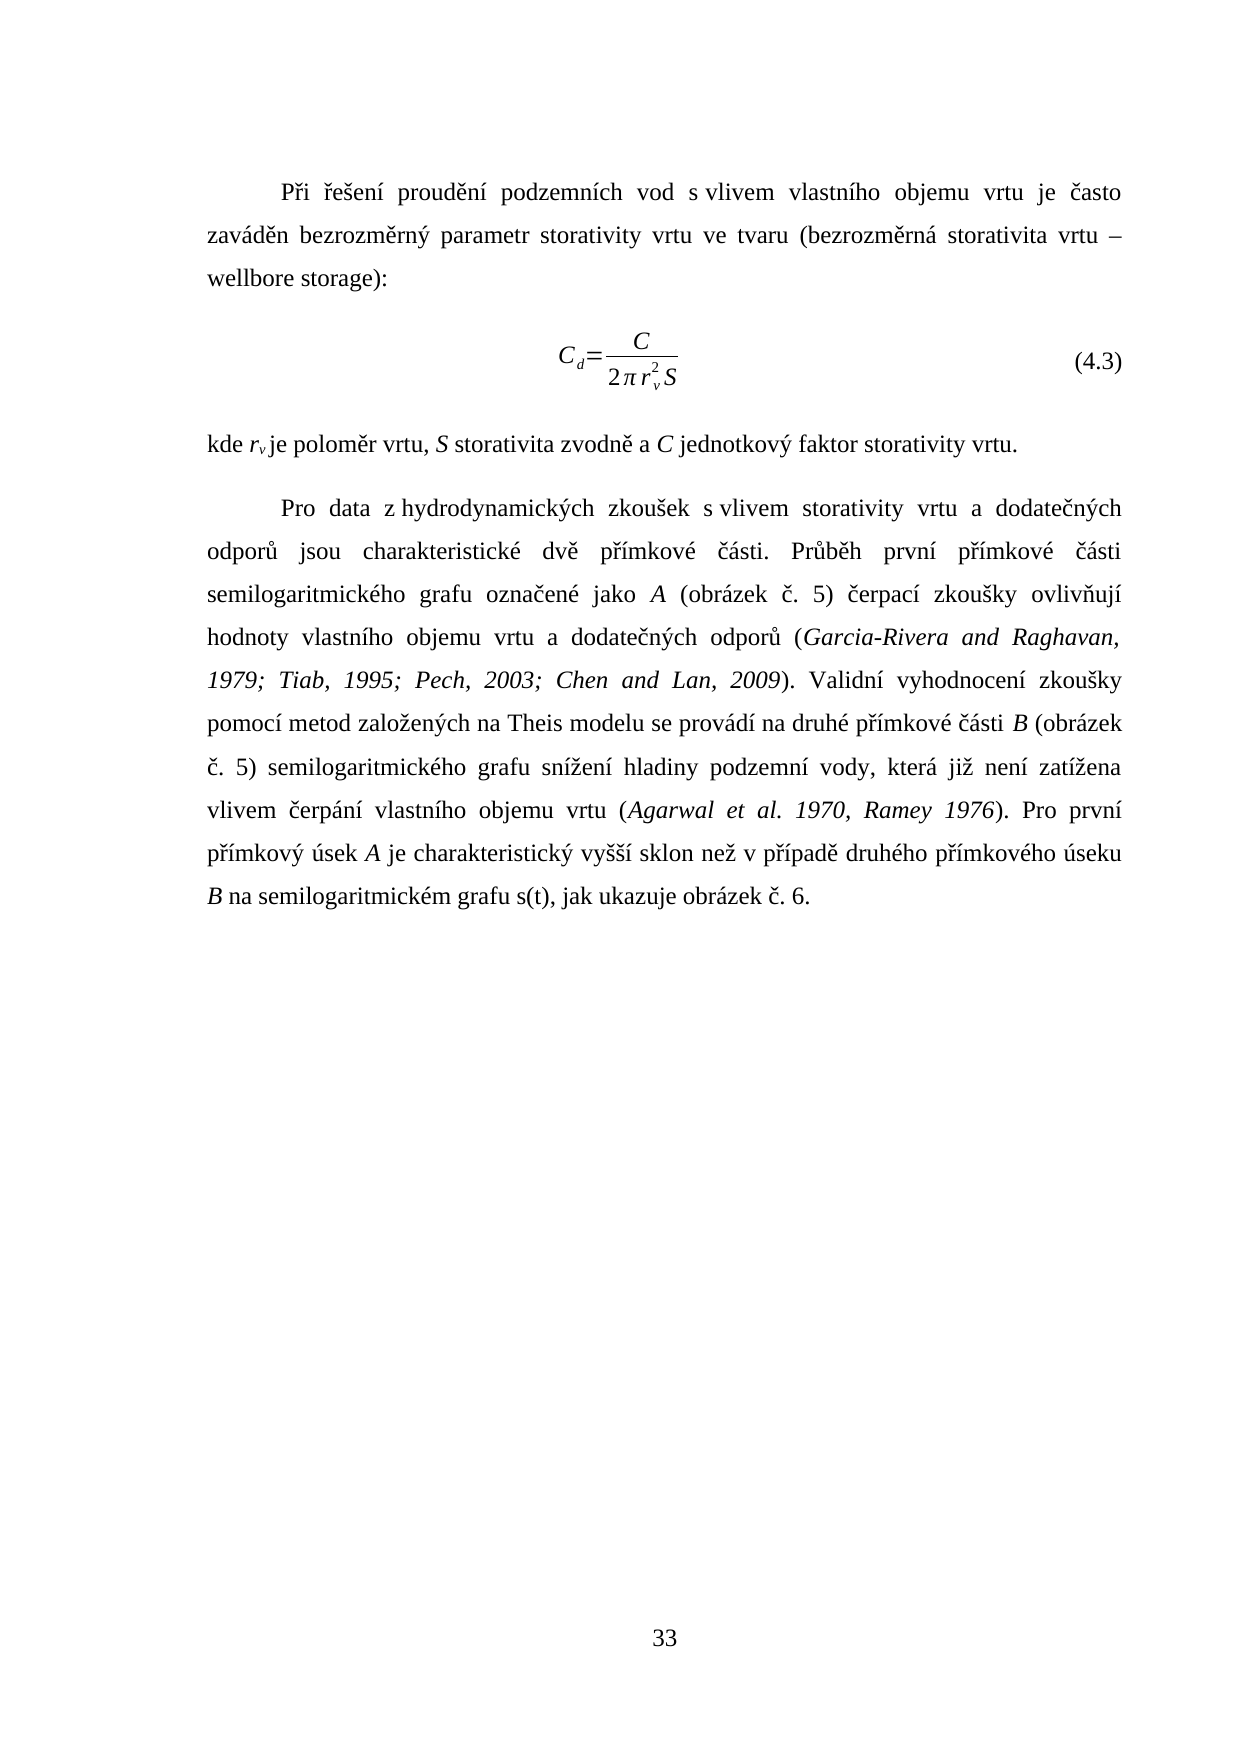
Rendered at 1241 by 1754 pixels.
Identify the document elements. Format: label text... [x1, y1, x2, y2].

text Pro data z hydrodynamických zkoušek s vlivem storativity vrtu a dodatečných odporů jsou charakteristické dvě přímkové části. Průběh první přímkové části semilogaritmického grafu označené jako A (obrázek č. 5) čerpací zkoušky ovlivňují hodnoty vlastního objemu vrtu a dodatečných odporů (Garcia-Rivera and Raghavan, 1979; Tiab, 1995; Pech, 2003; Chen and Lan, 2009). Validní vyhodnocení zkoušky pomocí metod založených na Theis modelu se provádí na druhé přímkové části B (obrázek č. 5) semilogaritmického grafu snížení hladiny podzemní vody, která již není zatížena vlivem čerpání vlastního objemu vrtu (Agarwal et al. 1970, Ramey 1976). Pro první přímkový úsek A je charakteristický vyšší sklon než v případě druhého přímkového úseku B na semilogaritmickém grafu s(t), jak ukazuje obrázek č. 6. [207, 493, 1122, 910]
text (4.3) [207, 327, 1122, 394]
text kde rv je poloměr vrtu, S storativita zvodně a C jednotkový faktor storativity vrtu. [207, 429, 1122, 458]
text Při řešení proudění podzemních vod s vlivem vlastního objemu vrtu je často zaváděn bezrozměrný parametr storativity vrtu ve tvaru (bezrozměrná storativita vrtu – wellbore storage): [207, 177, 1122, 292]
